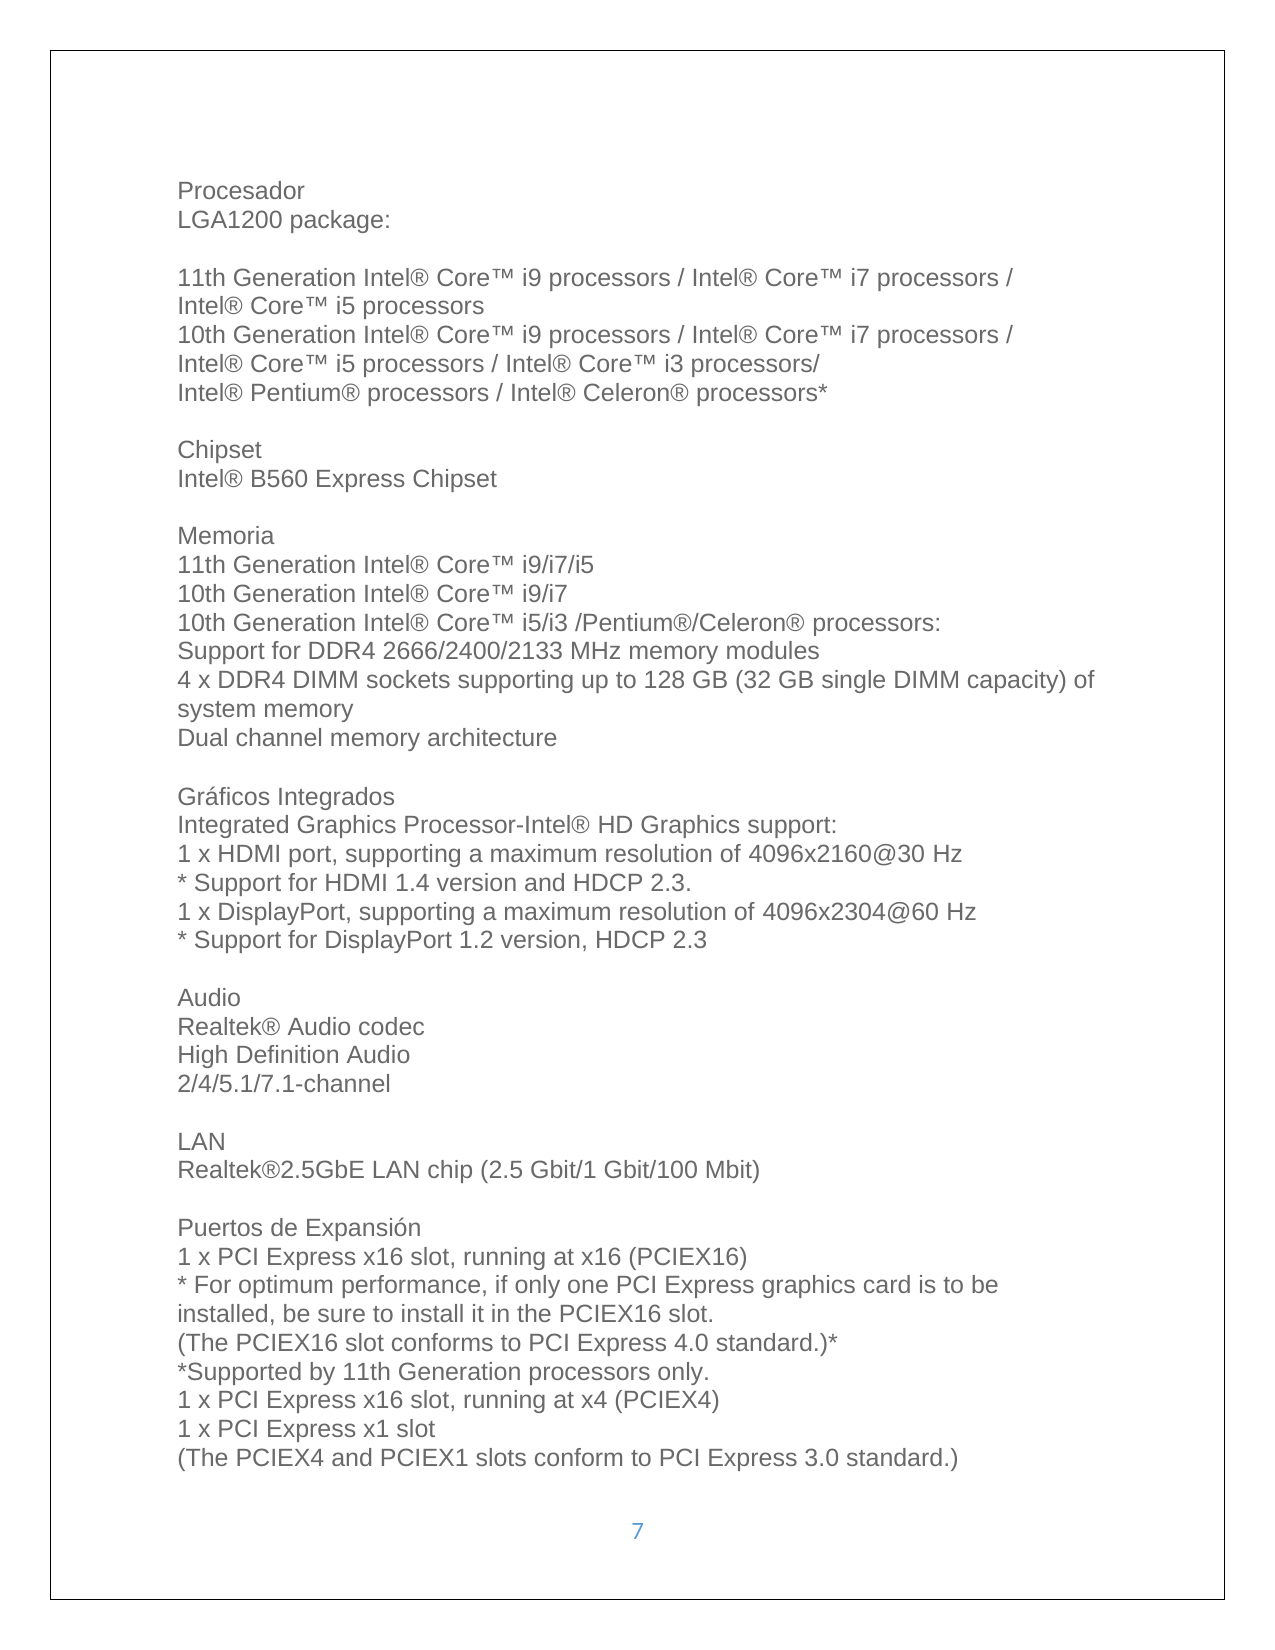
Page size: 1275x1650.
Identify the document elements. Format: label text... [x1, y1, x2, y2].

text Procesador LGA1200 package: 11th Generation Intel® Core™ i9 processors / Intel® Core™ i7 processors / Intel® Core™ i5 processors 10th Generation Intel® Core™ i9 processors / Intel® Core™ i7 processors / Intel® Core™ i5 processors / Intel® Core™ i3 processors/ Intel® Pentium® processors / Intel® Celeron® processors* Chipset Intel® B560 Express Chipset [177, 176, 1098, 492]
text Memoria 11th Generation Intel® Core™ i9/i7/i5 10th Generation Intel® Core™ i9/i7 10th Generation Intel® Core™ i5/i3 /Pentium®/Celeron® processors: Support for DDR4 2666/2400/2133 MHz memory modules 4 x DDR4 DIMM sockets supporting up to 128 GB (32 GB single DIMM capacity) of system memory Dual channel memory architecture [177, 521, 1098, 782]
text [177, 782, 1098, 1501]
